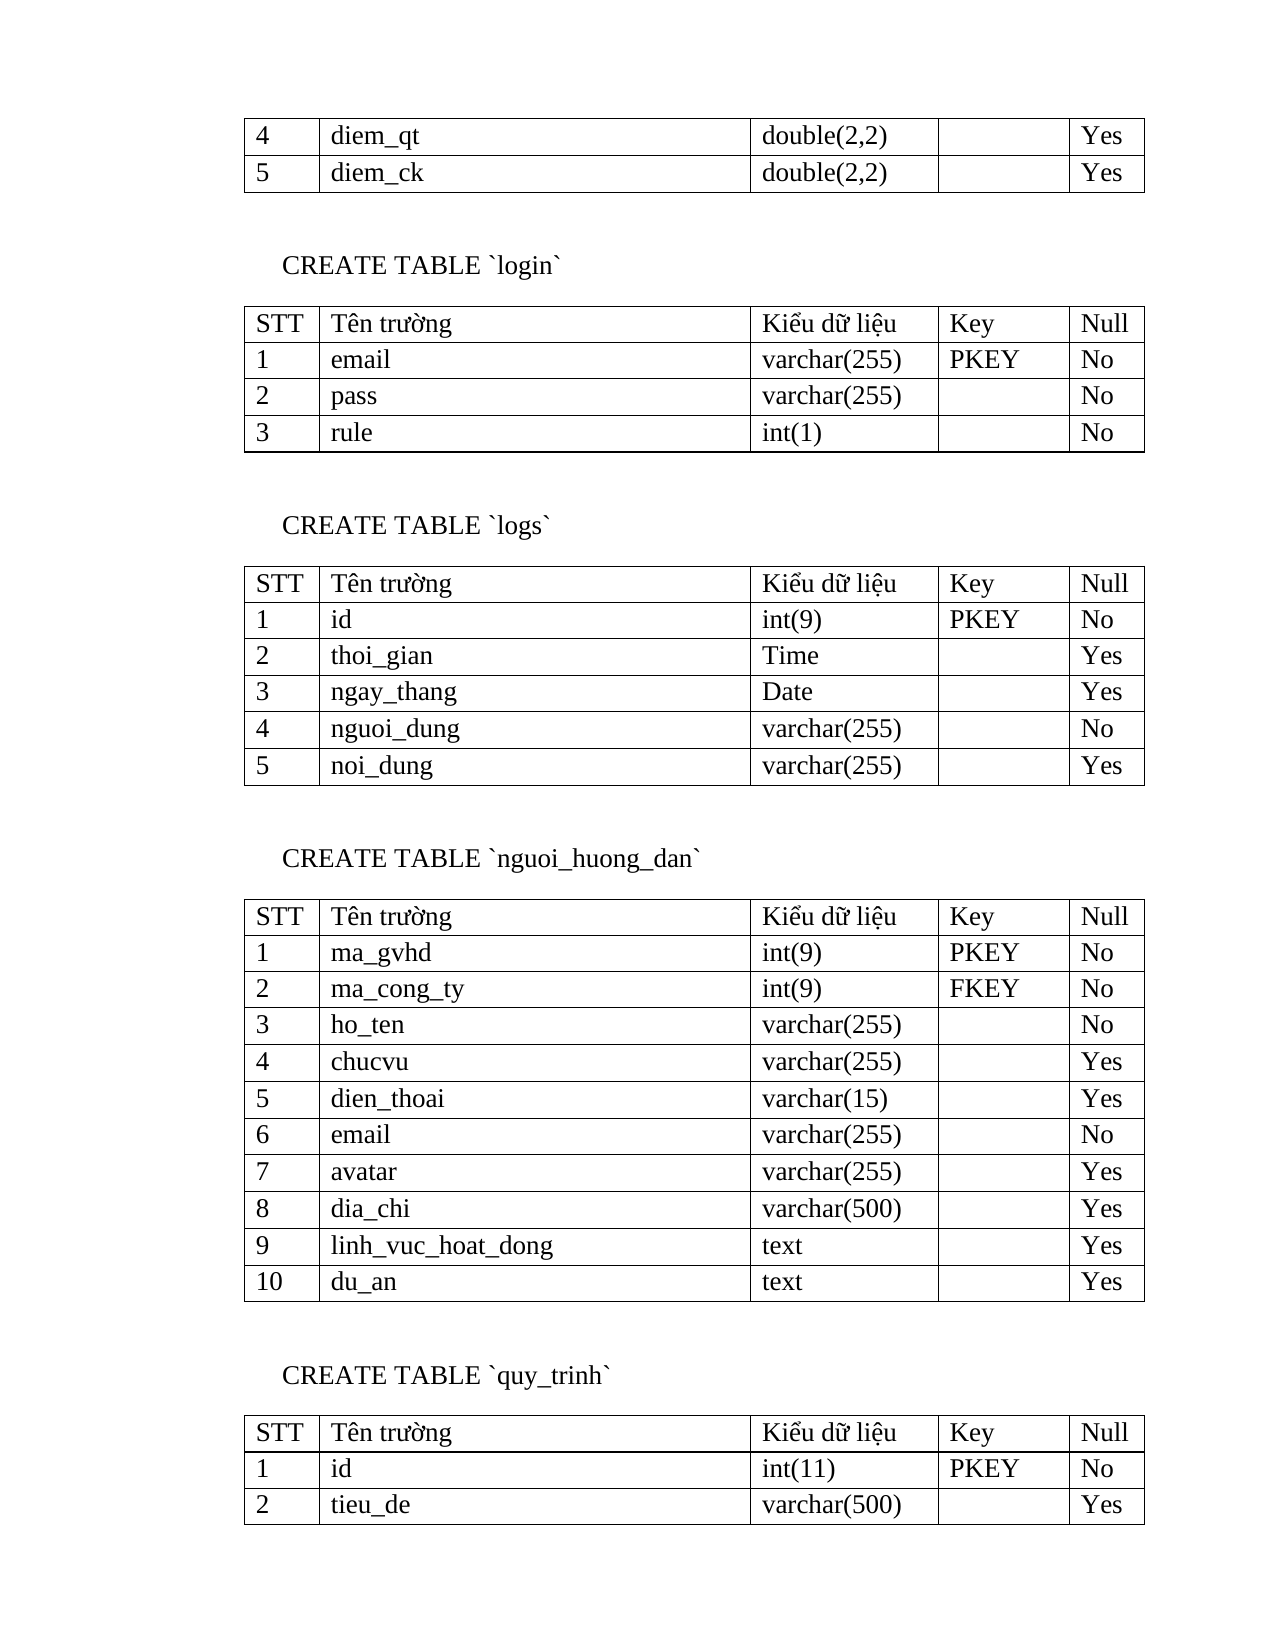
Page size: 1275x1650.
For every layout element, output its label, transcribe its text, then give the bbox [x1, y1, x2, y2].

table_cell Yes [1070, 1155, 1144, 1191]
table_cell PKEY [939, 1453, 1069, 1487]
table_cell [939, 1082, 1069, 1117]
table_cell linh_vuc_hoat_dong [320, 1229, 750, 1264]
table_cell text [751, 1229, 938, 1264]
table_cell PKEY [939, 936, 1069, 971]
table_cell Yes [1070, 1266, 1144, 1301]
table_cell 9 [245, 1229, 319, 1264]
table_cell varchar(500) [751, 1192, 938, 1228]
table_cell ho_ten [320, 1008, 750, 1044]
table_cell 3 [245, 1008, 319, 1044]
table_cell Yes [1070, 1082, 1144, 1117]
table_cell email [320, 1119, 750, 1154]
table_cell 10 [245, 1266, 319, 1301]
table_cell 3 [245, 416, 319, 451]
table_cell Yes [1070, 119, 1144, 155]
table_cell chucvu [320, 1045, 750, 1081]
table_header Null [1070, 567, 1144, 602]
table_cell [939, 712, 1069, 748]
text CREATE TABLE `nguoi_huong_dan` [207, 842, 1157, 873]
table_header Key [939, 567, 1069, 602]
table_cell 1 [245, 343, 319, 378]
table_cell ma_gvhd [320, 936, 750, 971]
text CREATE TABLE `login` [207, 249, 1157, 280]
table_cell Yes [1070, 676, 1144, 711]
table_cell [939, 119, 1069, 155]
table_cell pass [320, 379, 750, 415]
table_cell int(9) [751, 972, 938, 1007]
table_cell No [1070, 603, 1144, 638]
table_cell Time [751, 639, 938, 674]
table_cell [939, 1155, 1069, 1191]
table_cell [939, 379, 1069, 415]
table_cell 4 [245, 1045, 319, 1081]
table_cell [939, 416, 1069, 451]
table_cell Yes [1070, 1229, 1144, 1264]
table_cell [939, 639, 1069, 674]
table_header Kiểu dữ liệu [751, 567, 938, 602]
table_cell [939, 1489, 1069, 1524]
table_cell nguoi_dung [320, 712, 750, 748]
table_cell No [1070, 343, 1144, 378]
table_cell 6 [245, 1119, 319, 1154]
table_header Null [1070, 307, 1144, 342]
table_cell 2 [245, 972, 319, 1007]
table_cell du_an [320, 1266, 750, 1301]
table_cell text [751, 1266, 938, 1301]
table_cell FKEY [939, 972, 1069, 1007]
table_header STT [245, 307, 319, 342]
table_header Null [1070, 1416, 1144, 1451]
table_cell Yes [1070, 749, 1144, 785]
table_cell varchar(255) [751, 1008, 938, 1044]
table_cell PKEY [939, 603, 1069, 638]
table_cell email [320, 343, 750, 378]
table_header STT [245, 567, 319, 602]
table_cell int(11) [751, 1453, 938, 1487]
table_cell ngay_thang [320, 676, 750, 711]
table_cell [939, 676, 1069, 711]
table_cell 4 [245, 712, 319, 748]
table_cell [939, 156, 1069, 192]
table_cell Yes [1070, 156, 1144, 192]
table_cell 5 [245, 749, 319, 785]
table_header Null [1070, 900, 1144, 935]
table_cell double(2,2) [751, 156, 938, 192]
table_cell 1 [245, 1453, 319, 1487]
table_cell thoi_gian [320, 639, 750, 674]
table_header STT [245, 900, 319, 935]
table_header Kiểu dữ liệu [751, 307, 938, 342]
table_cell 8 [245, 1192, 319, 1228]
table_cell varchar(255) [751, 749, 938, 785]
table_cell id [320, 603, 750, 638]
table_cell [939, 1192, 1069, 1228]
table_header Tên trường [320, 900, 750, 935]
table_cell PKEY [939, 343, 1069, 378]
table_cell Date [751, 676, 938, 711]
table_cell No [1070, 936, 1144, 971]
table_cell 1 [245, 936, 319, 971]
table_cell varchar(15) [751, 1082, 938, 1117]
table_cell rule [320, 416, 750, 451]
table_cell avatar [320, 1155, 750, 1191]
table_cell 2 [245, 1489, 319, 1524]
table_cell tieu_de [320, 1489, 750, 1524]
table_cell noi_dung [320, 749, 750, 785]
table_cell varchar(255) [751, 379, 938, 415]
table_cell Yes [1070, 639, 1144, 674]
table_cell 3 [245, 676, 319, 711]
table_cell [939, 1008, 1069, 1044]
table_cell id [320, 1453, 750, 1487]
table_cell No [1070, 712, 1144, 748]
table_cell varchar(500) [751, 1489, 938, 1524]
table_cell dia_chi [320, 1192, 750, 1228]
table_cell No [1070, 1008, 1144, 1044]
table_cell No [1070, 972, 1144, 1007]
table_cell [939, 1266, 1069, 1301]
table_cell 1 [245, 603, 319, 638]
table_cell 7 [245, 1155, 319, 1191]
table_cell diem_ck [320, 156, 750, 192]
table_header Tên trường [320, 307, 750, 342]
text CREATE TABLE `logs` [207, 509, 1157, 540]
table_cell 4 [245, 119, 319, 155]
table_cell varchar(255) [751, 1045, 938, 1081]
table_cell [939, 1045, 1069, 1081]
table_cell ma_cong_ty [320, 972, 750, 1007]
table_cell 5 [245, 1082, 319, 1117]
table_header Tên trường [320, 1416, 750, 1451]
table_cell Yes [1070, 1489, 1144, 1524]
table_cell [939, 749, 1069, 785]
table_cell Yes [1070, 1045, 1144, 1081]
table_cell int(9) [751, 603, 938, 638]
table_cell varchar(255) [751, 1119, 938, 1154]
table_cell double(2,2) [751, 119, 938, 155]
table_cell [939, 1119, 1069, 1154]
table_cell int(9) [751, 936, 938, 971]
table_header Key [939, 1416, 1069, 1451]
table_header Kiểu dữ liệu [751, 1416, 938, 1451]
table_cell No [1070, 416, 1144, 451]
table_cell varchar(255) [751, 343, 938, 378]
table_cell No [1070, 379, 1144, 415]
table_cell diem_qt [320, 119, 750, 155]
table_cell [939, 1229, 1069, 1264]
table_cell 5 [245, 156, 319, 192]
table_cell No [1070, 1119, 1144, 1154]
table_cell varchar(255) [751, 1155, 938, 1191]
table_cell dien_thoai [320, 1082, 750, 1117]
table_cell int(1) [751, 416, 938, 451]
table_header Key [939, 900, 1069, 935]
table_cell Yes [1070, 1192, 1144, 1228]
table_header STT [245, 1416, 319, 1451]
table_cell No [1070, 1453, 1144, 1487]
table_header Kiểu dữ liệu [751, 900, 938, 935]
table_cell 2 [245, 379, 319, 415]
table_header Tên trường [320, 567, 750, 602]
table_header Key [939, 307, 1069, 342]
text CREATE TABLE `quy_trinh` [207, 1359, 1157, 1390]
table_cell 2 [245, 639, 319, 674]
table_cell varchar(255) [751, 712, 938, 748]
